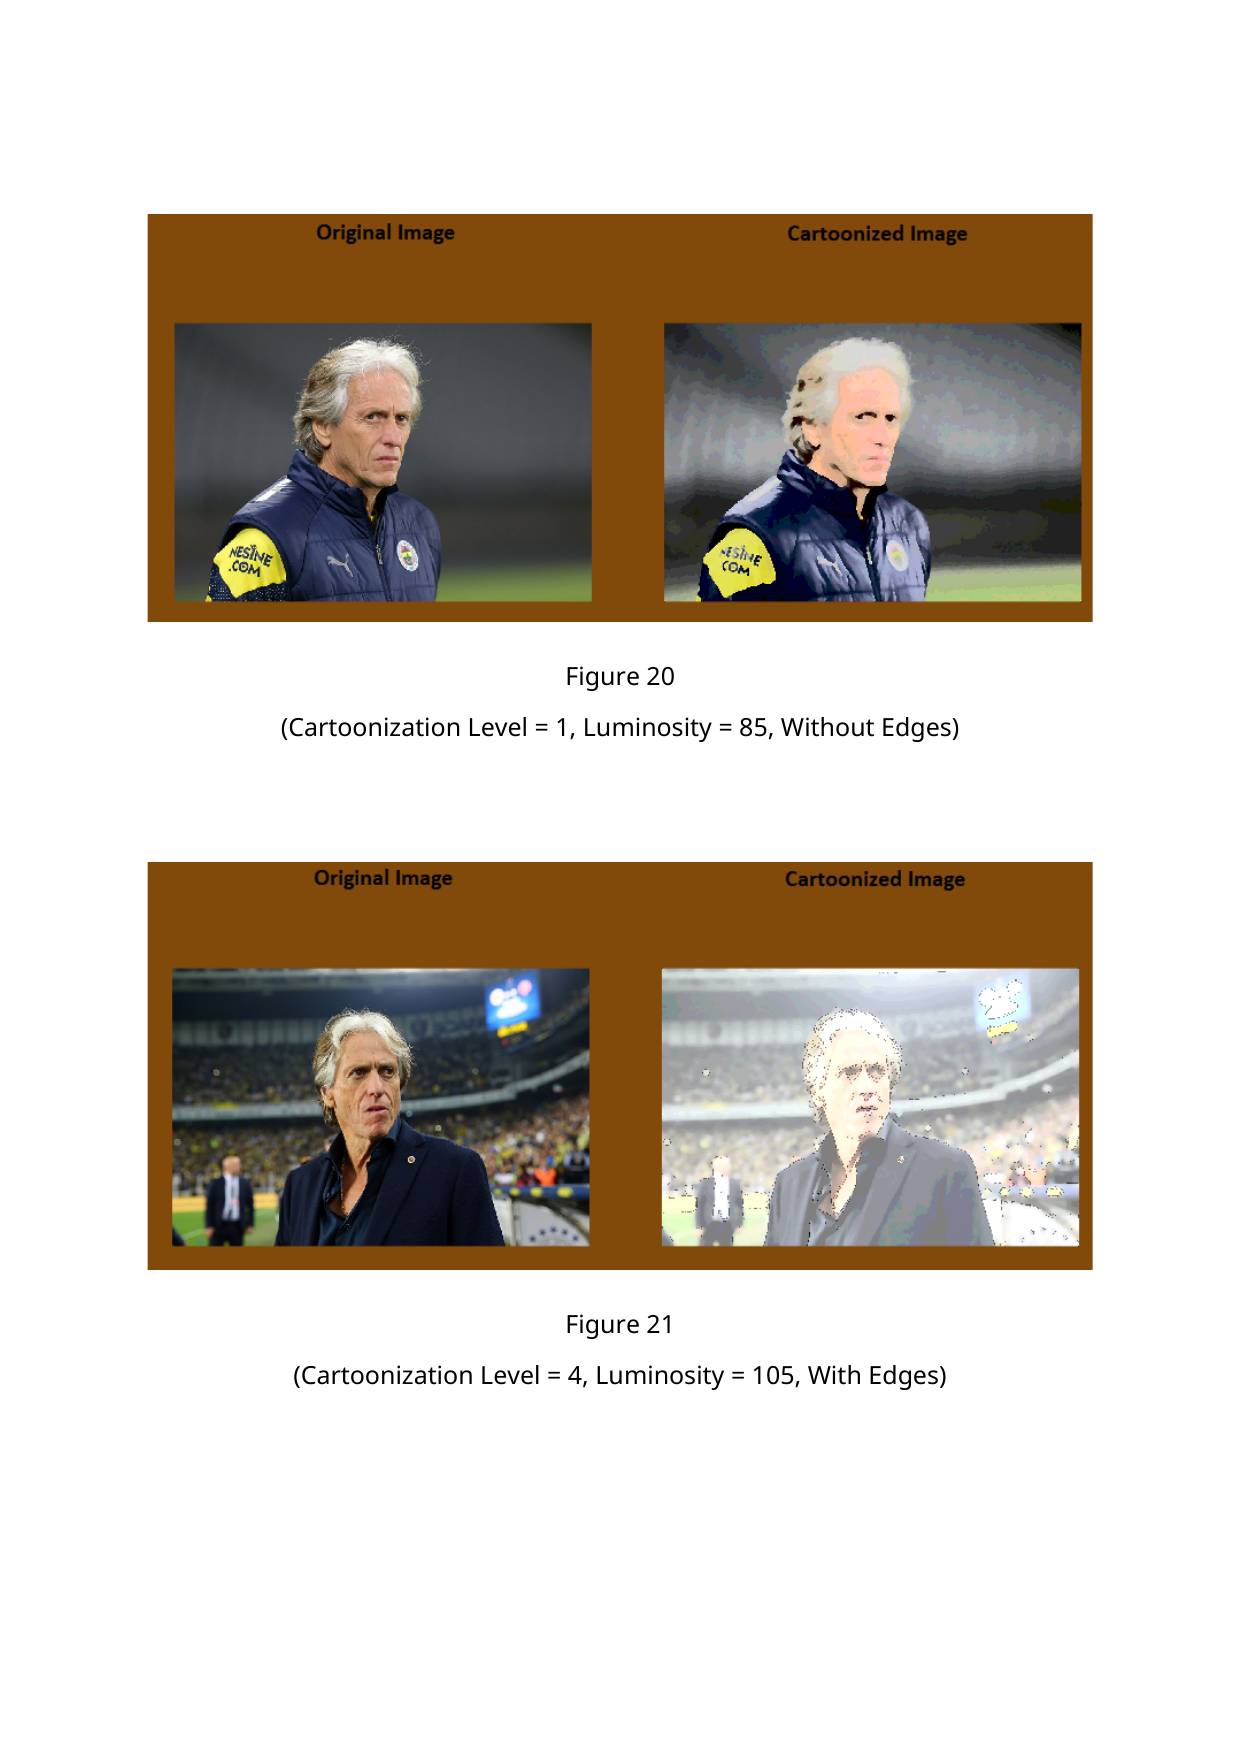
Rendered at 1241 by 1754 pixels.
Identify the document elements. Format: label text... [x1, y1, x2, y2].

text (Cartoonization Level = 1, Luminosity = 85, Without Edges) [148, 709, 1093, 743]
text (Cartoonization Level = 4, Luminosity = 105, With Edges) [148, 1357, 1093, 1391]
picture [147, 862, 1093, 1270]
picture [147, 214, 1093, 622]
text Figure 20 [148, 658, 1093, 692]
text Figure 21 [148, 1306, 1093, 1340]
